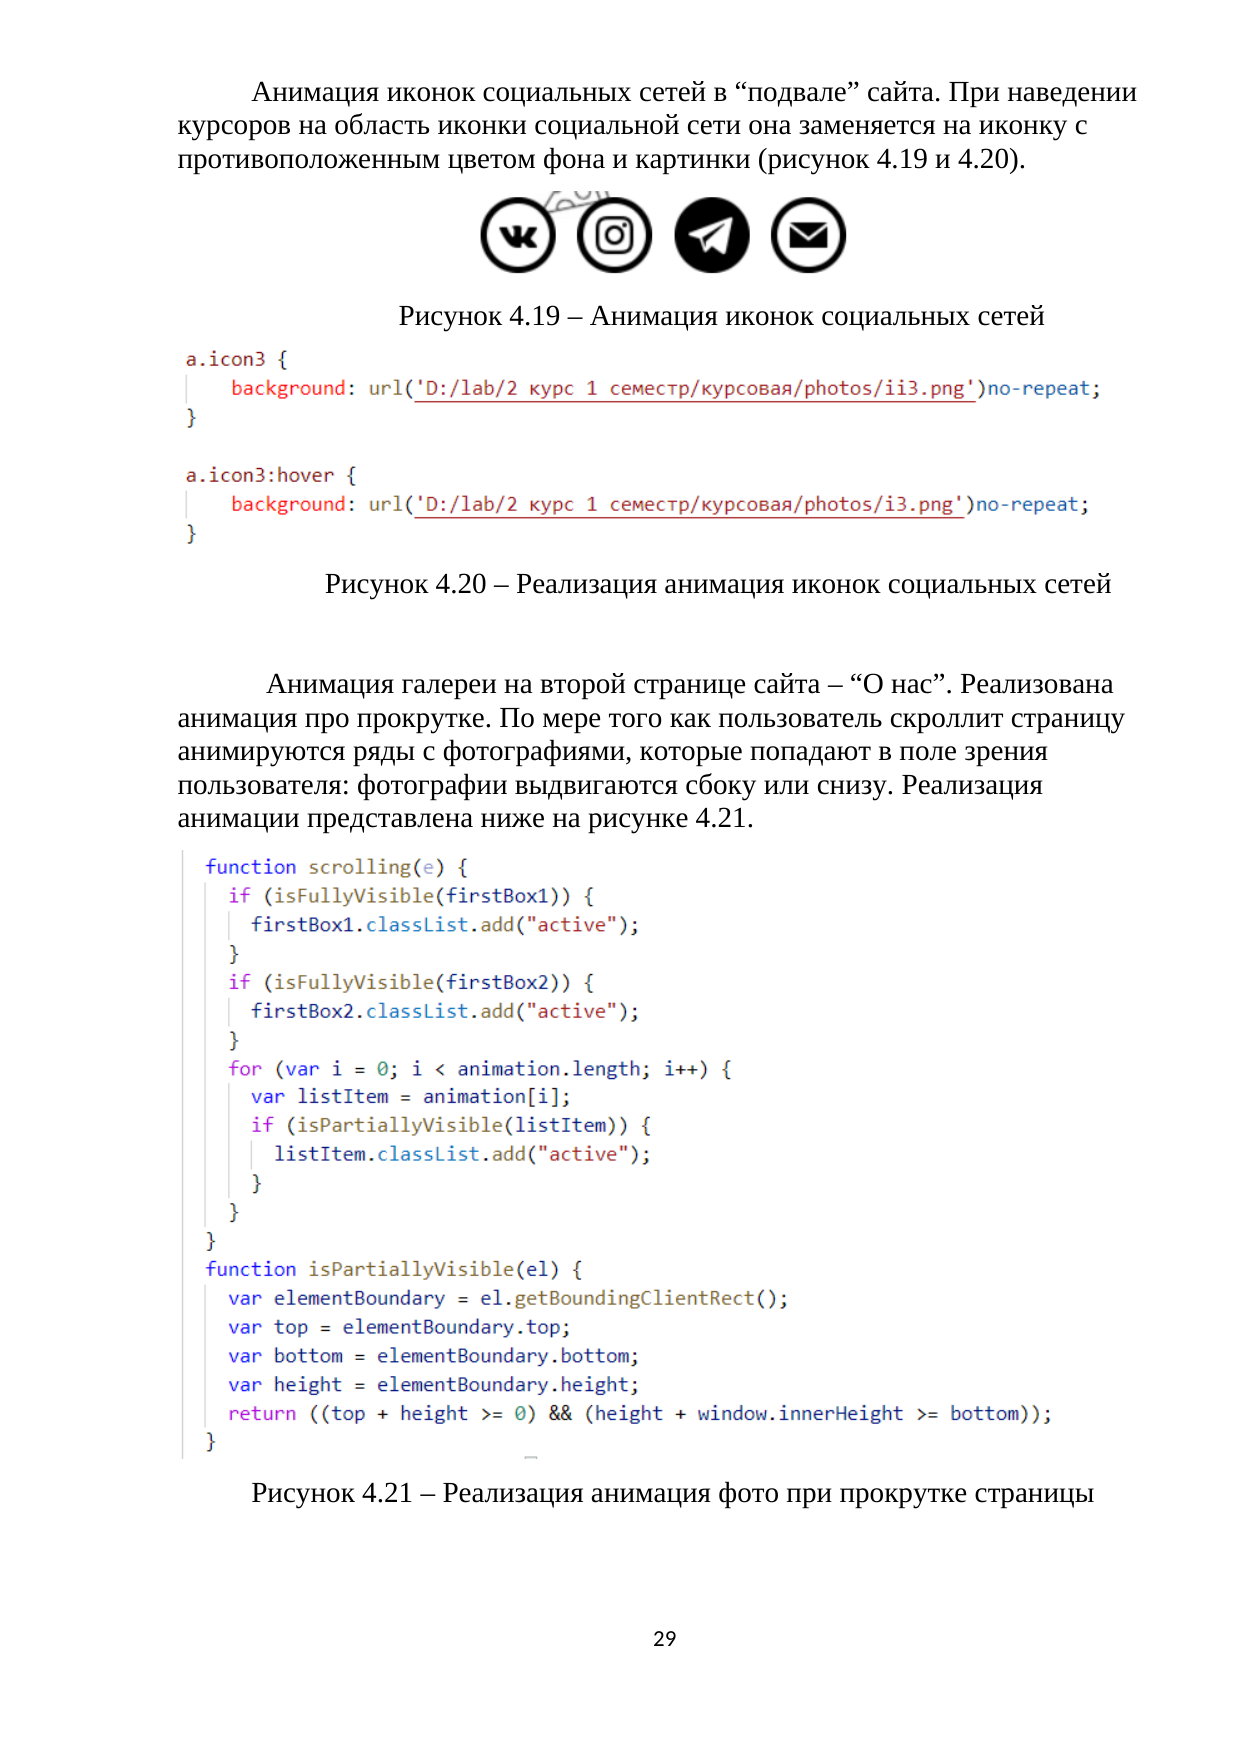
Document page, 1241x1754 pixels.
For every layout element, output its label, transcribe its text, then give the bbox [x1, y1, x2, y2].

picture [177, 348, 1115, 550]
text Рисунок 4.20 – Реализация анимация иконок социальных сетей [324, 566, 1152, 599]
text Анимация иконок социальных сетей в “подвале” сайта. При наведении курсоров на область иконки социальной сети она заменяется на иконку с противоположенным цветом фона и картинки (рисунок 4.19 и 4.20). [177, 74, 1152, 174]
text Анимация галереи на второй странице сайта – “О нас”. Реализована анимация про прокрутке. По мере того как пользователь скроллит страницу анимируются ряды с фотографиями, которые попадают в поле зрения пользователя: фотографии выдвигаются сбоку или снизу. Реализация анимации представлена ниже на рисунке 4.21. [177, 666, 1152, 834]
text Рисунок 4.21 – Реализация анимация фото при прокрутке страницы [177, 1475, 1152, 1508]
picture [472, 191, 855, 282]
picture [177, 850, 1064, 1459]
text Рисунок 4.19 – Анимация иконок социальных сетей [324, 298, 1152, 331]
